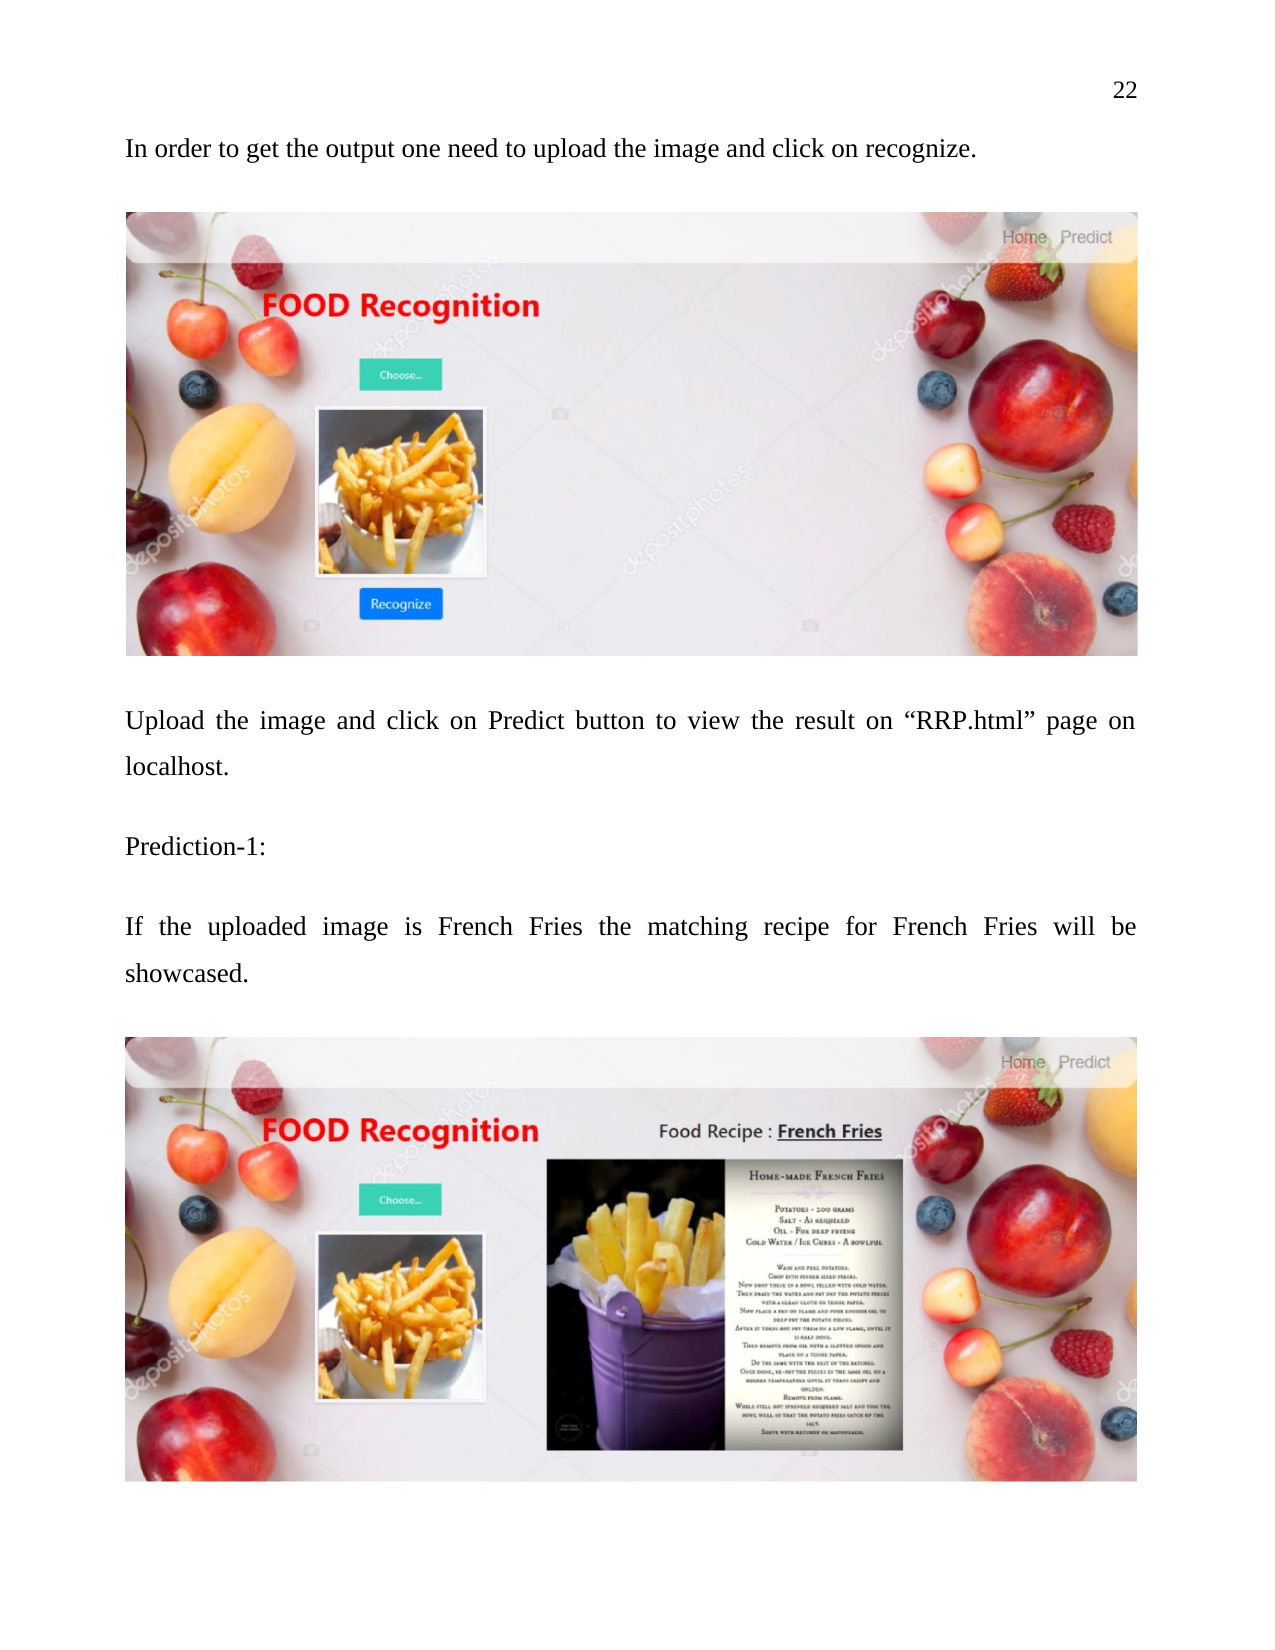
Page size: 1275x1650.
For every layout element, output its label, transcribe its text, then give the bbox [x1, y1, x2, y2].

text Prediction-1: [125, 830, 1137, 862]
picture [125, 1037, 1138, 1482]
picture [125, 212, 1138, 656]
text If the uploaded image is French Fries the matching recipe for French Fries will be showcased. [125, 910, 1137, 988]
text In order to get the output one need to upload the image and click on recognize. [125, 132, 1137, 164]
text Upload the image and click on Predict button to view the result on “RRP.html” page on localhost. [125, 704, 1137, 782]
